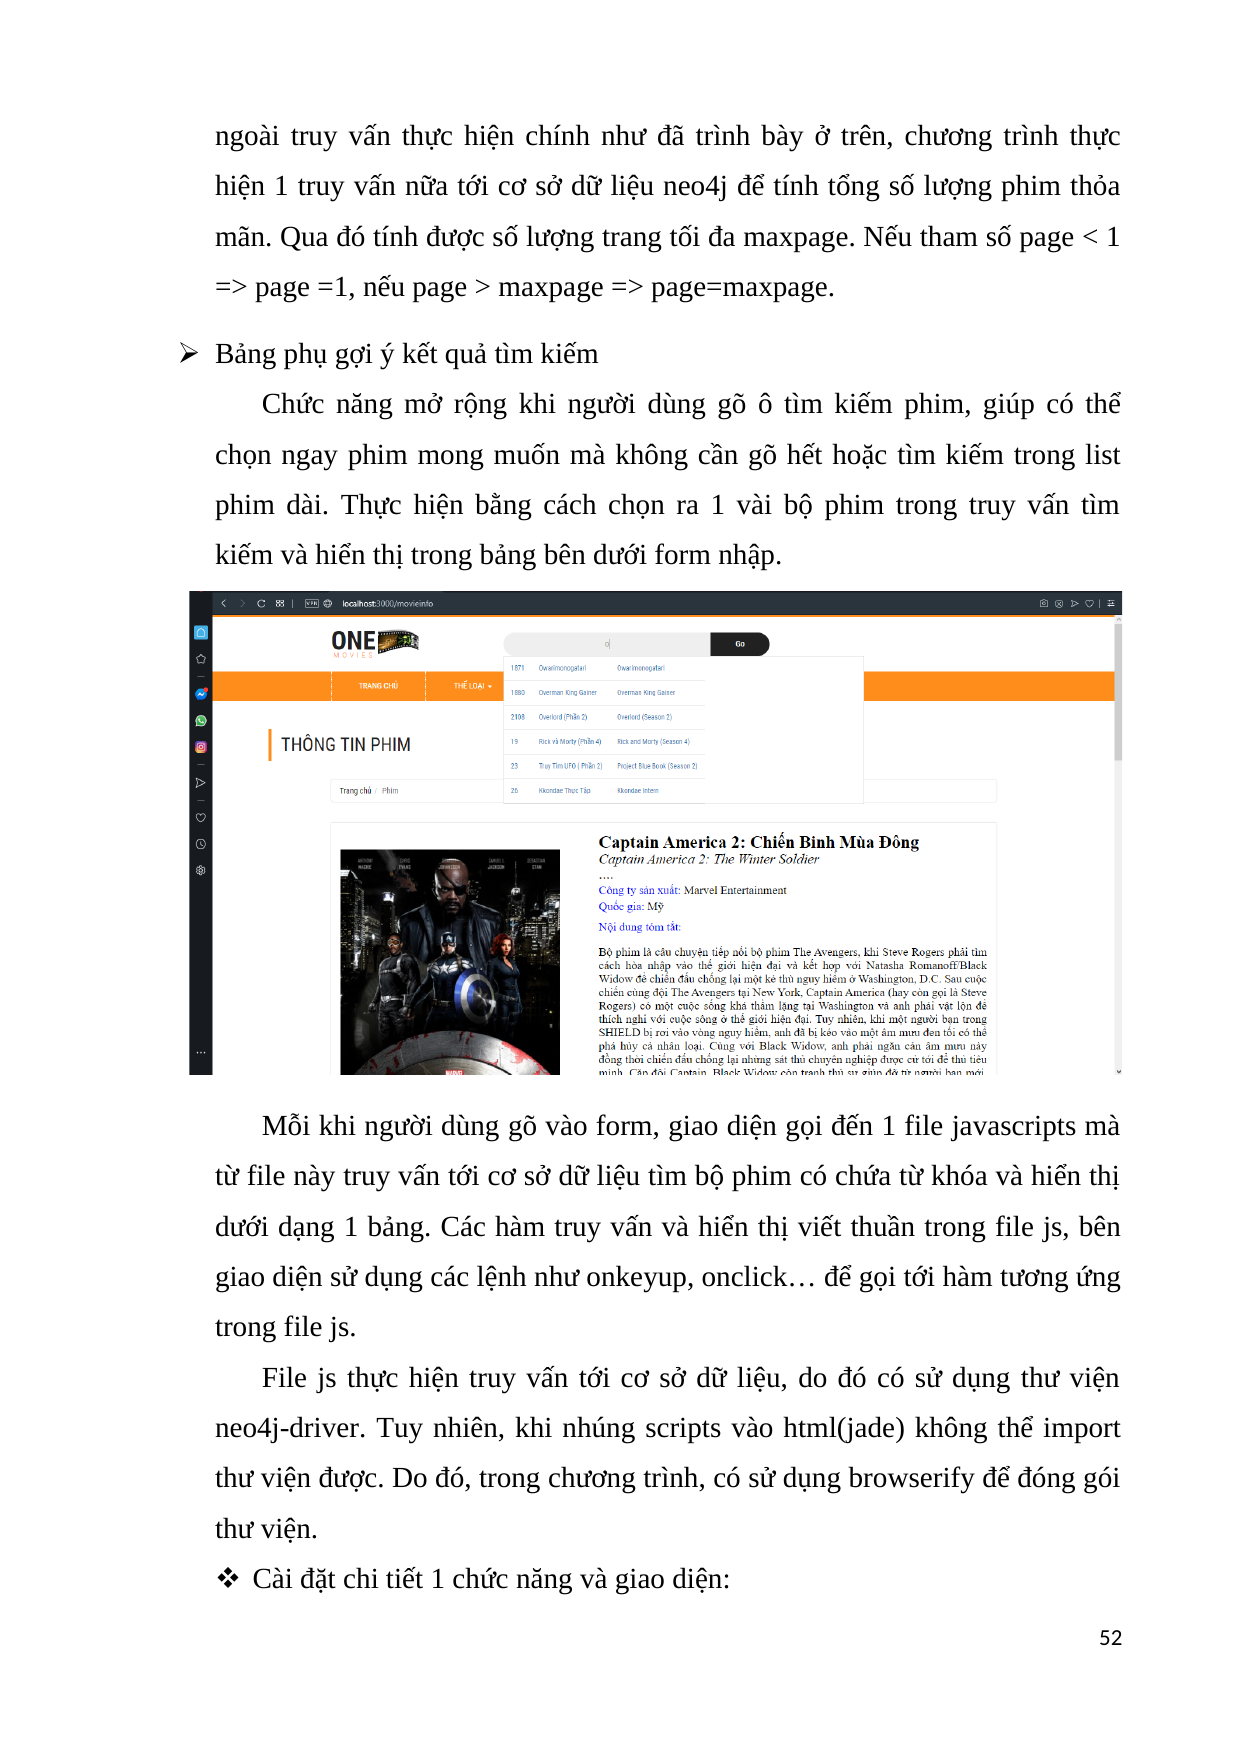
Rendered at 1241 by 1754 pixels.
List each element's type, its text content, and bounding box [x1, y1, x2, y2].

list Bảng phụ gợi ý kết quả tìm kiếm [177, 336, 1122, 370]
list Cài đặt chi tiết 1 chức năng và giao diện: [215, 1561, 1122, 1595]
list Mỗi khi người dùng gõ vào form, giao diện gọi đến 1 file javascripts mà từ file này truy vấn tới cơ sở dữ liệu tìm bộ phim có chứa từ khóa và hiển thị dưới dạng 1 bảng. Các hàm truy vấn và hiển thị viết thuần trong file js, bên giao diện sử dụng các lệnh như onkeyup, onclick… để gọi tới hàm tương ứng trong file js. [215, 1075, 1122, 1343]
list File js thực hiện truy vấn tới cơ sở dữ liệu, do đó có sử dụng thư viện neo4j-driver. Tuy nhiên, khi nhúng scripts vào html(jade) không thể import thư viện được. Do đó, trong chương trình, có sử dụng browserify để đóng gói thư viện. [215, 1360, 1122, 1544]
list Chức năng mở rộng khi người dùng gõ ô tìm kiếm phim, giúp có thể chọn ngay phim mong muốn mà không cần gõ hết hoặc tìm kiếm trong list phim dài. Thực hiện bằng cách chọn ra 1 vài bộ phim trong truy vấn tìm kiếm và hiển thị trong bảng bên dưới form nhập. [215, 386, 1122, 571]
picture [189, 591, 1123, 1075]
